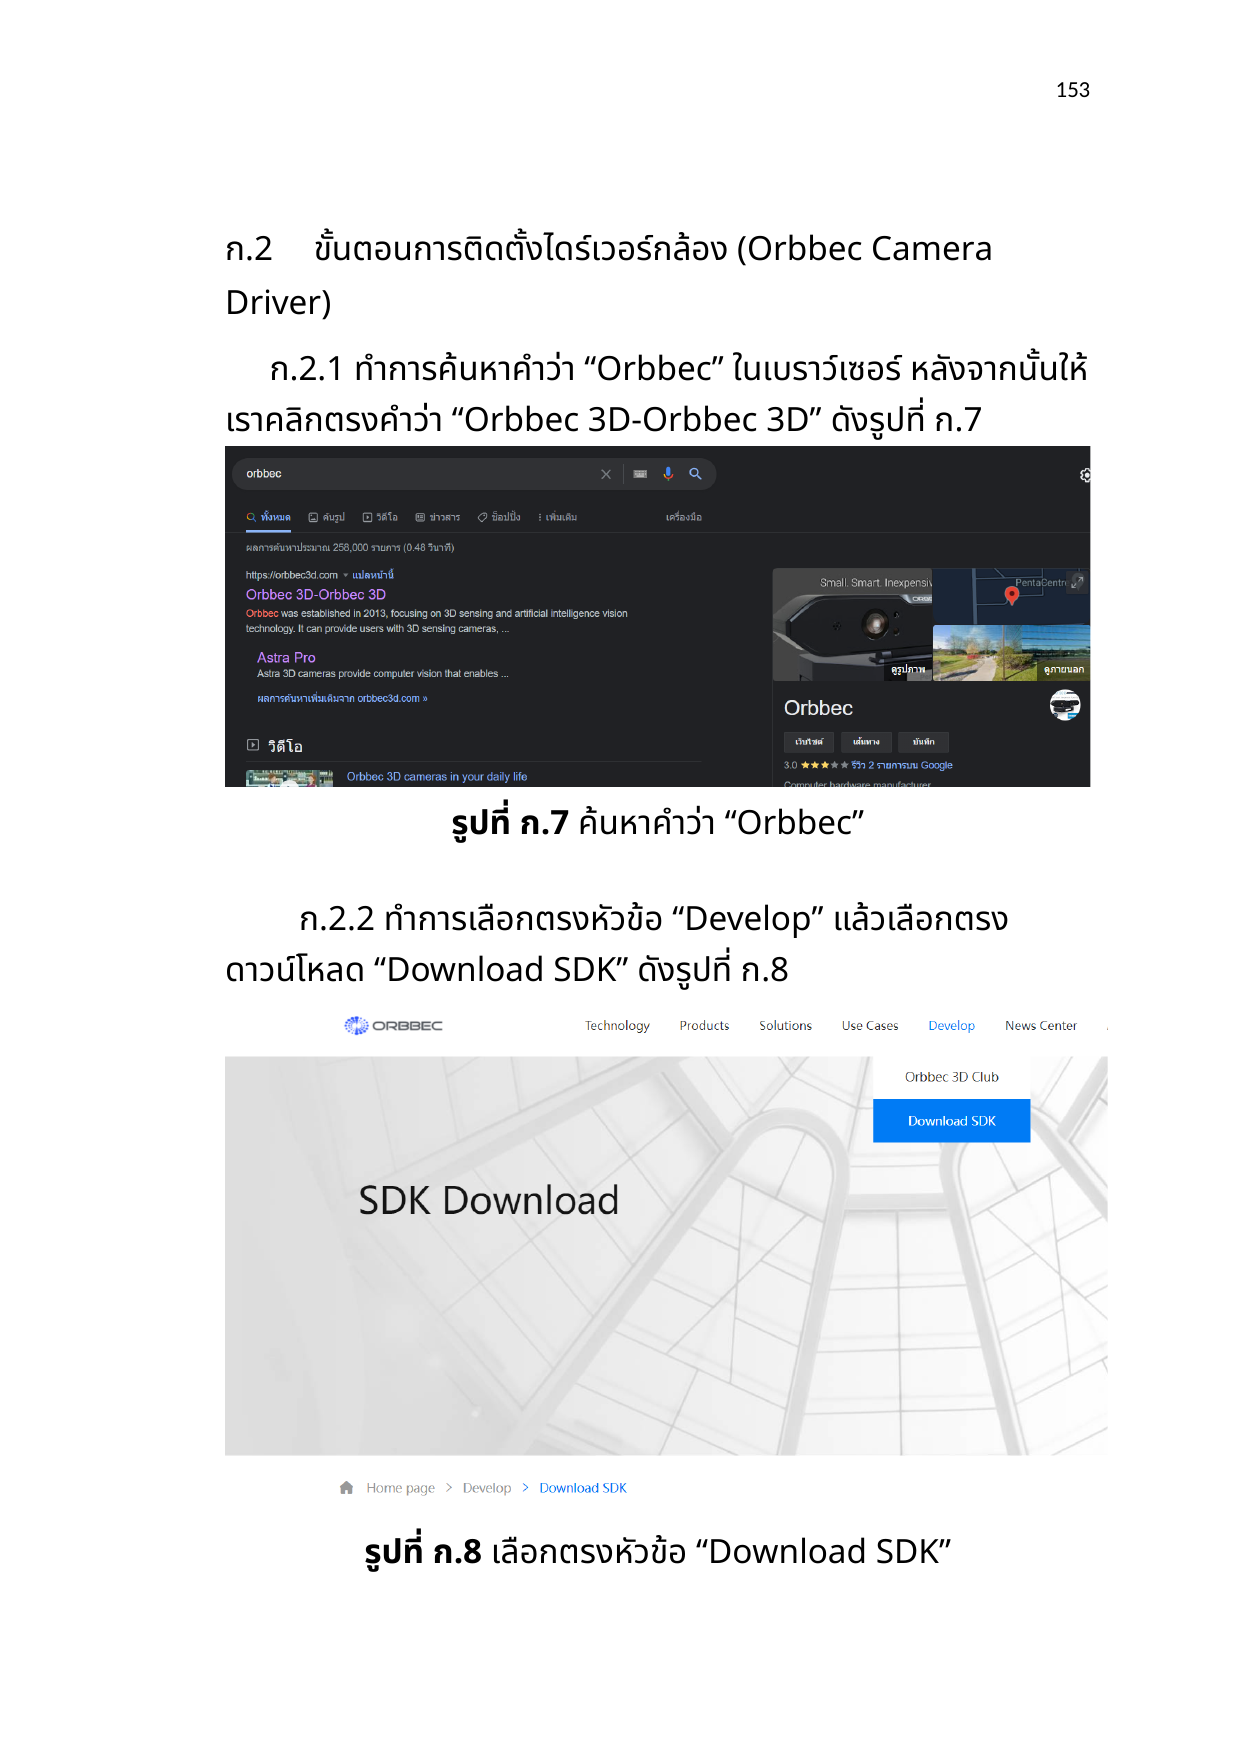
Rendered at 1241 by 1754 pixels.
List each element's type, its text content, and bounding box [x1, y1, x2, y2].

text ก.2.1 ทำการค้นหาคำว่า “Orbbec” ในเบราว์เซอร์ หลังจากนั้นให้เราคลิกตรงคำว่า “Orbbec 3D-Orbbec 3D” ดังรูปที่ ก.7 [225, 345, 1090, 446]
text ก.2.2 ทำการเลือกตรงหัวข้อ “Develop” แล้วเลือกตรง ดาวน์โหลด “Download SDK” ดังรูปที่ ก.8 [225, 895, 1090, 996]
text รูปที่ ก.8 เลือกตรงหัวข้อ “Download SDK” [225, 1528, 1090, 1579]
picture [225, 996, 1108, 1516]
text รูปที่ ก.7 ค้นหาคำว่า “Orbbec” [225, 799, 1090, 849]
picture [225, 446, 1091, 787]
subtitle ก.2 ขั้นตอนการติดตั้งไดร์เวอร์กล้อง (Orbbec Camera Driver) [225, 225, 1090, 324]
